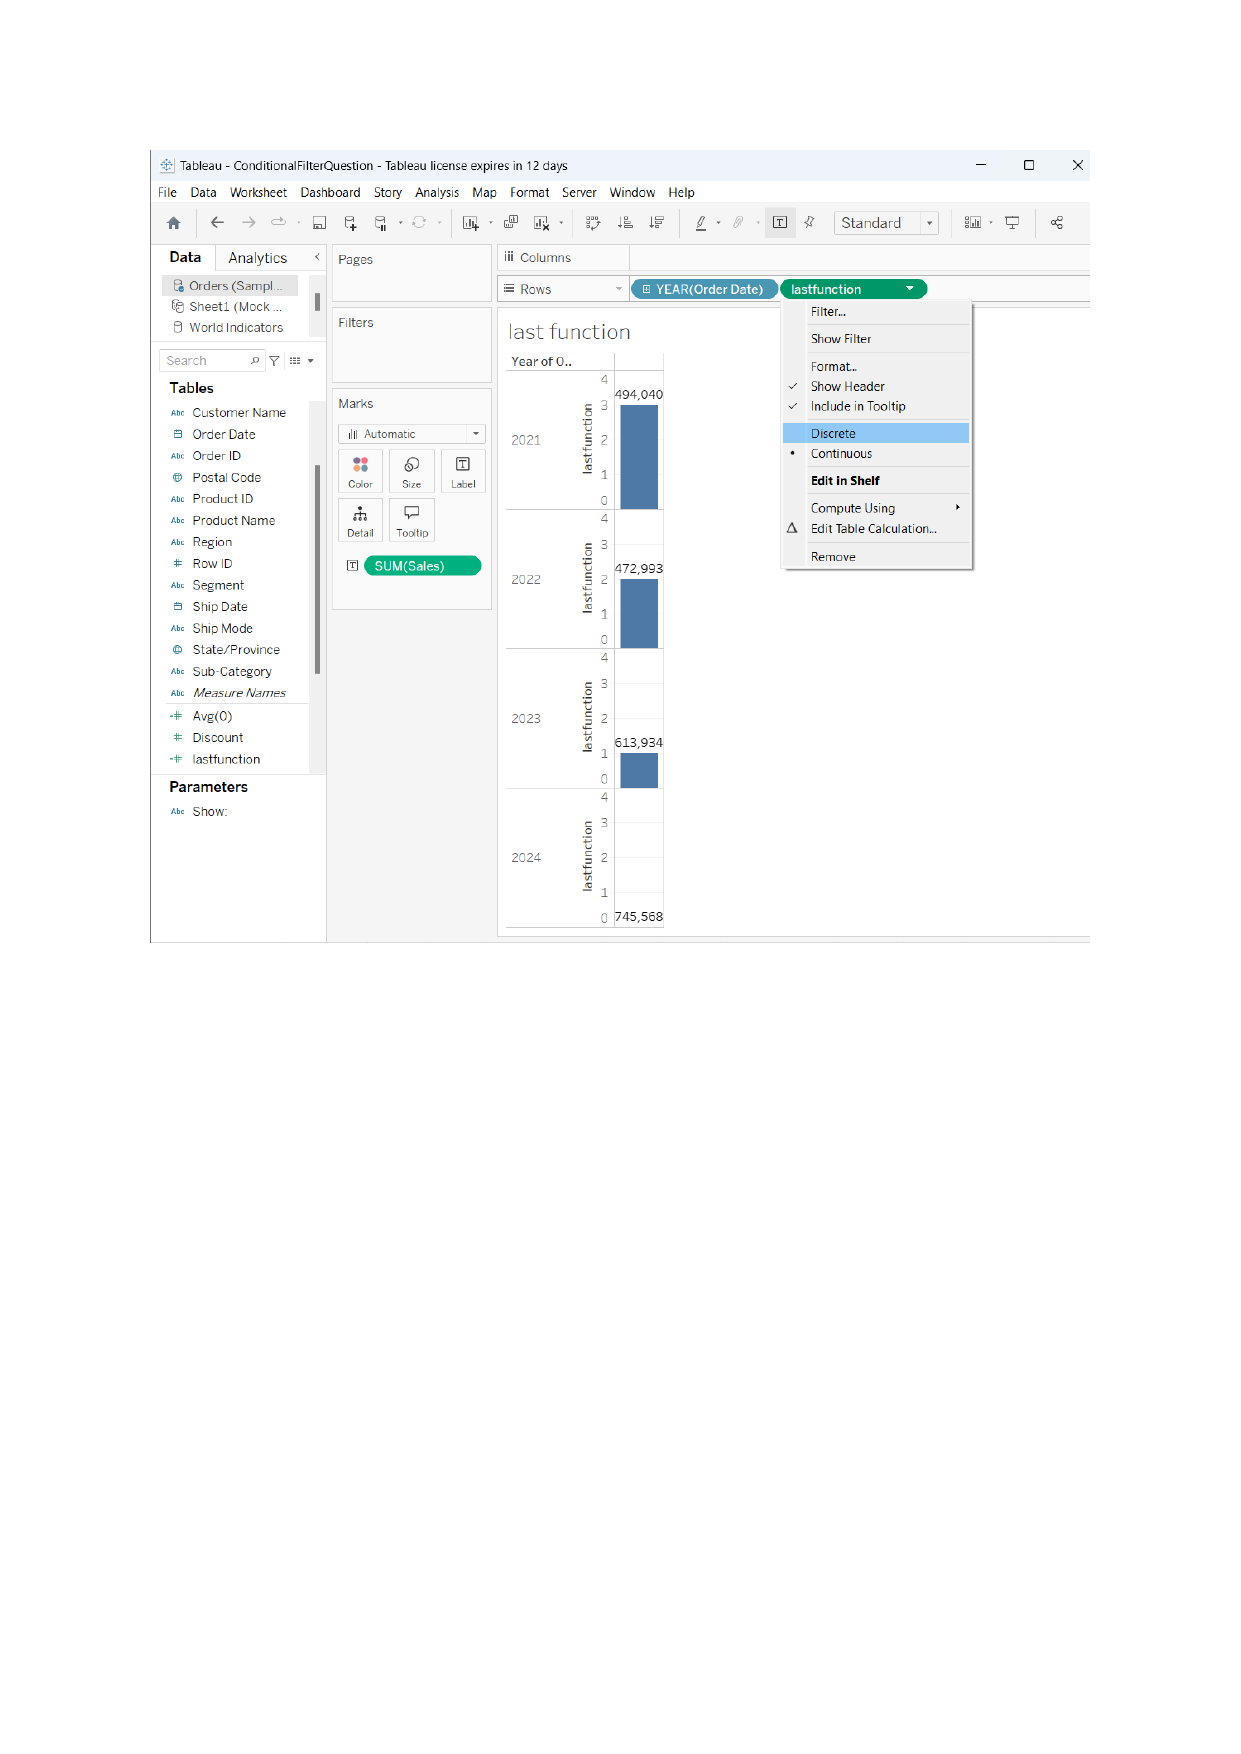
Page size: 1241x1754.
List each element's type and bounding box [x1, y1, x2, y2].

picture [150, 150, 1091, 943]
